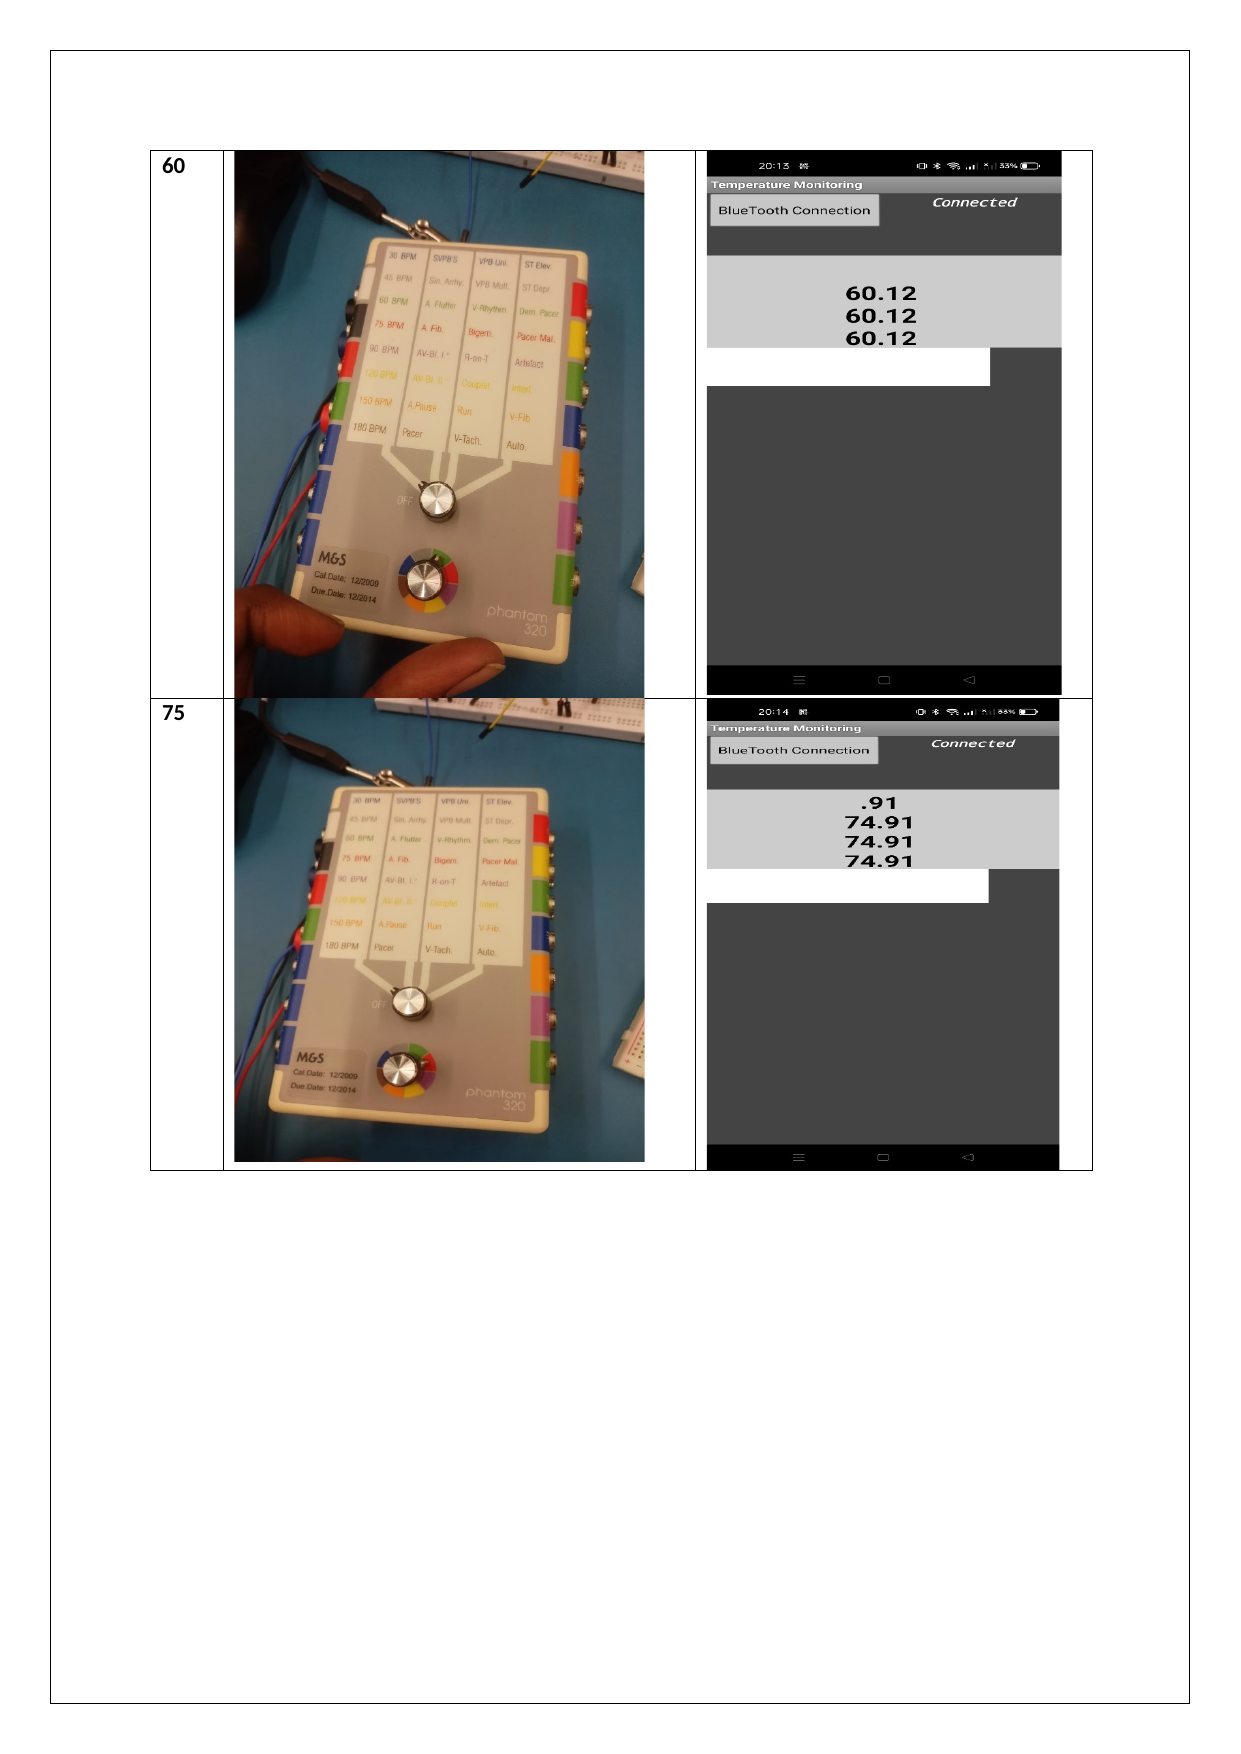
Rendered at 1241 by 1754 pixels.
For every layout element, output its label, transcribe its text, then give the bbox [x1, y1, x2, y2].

table_cell 60 [151, 151, 223, 697]
table_cell [1060, 699, 1092, 1170]
picture [706, 151, 1062, 695]
picture [234, 151, 645, 1162]
table_cell [696, 151, 1092, 697]
table_cell [224, 151, 234, 697]
picture [706, 698, 1060, 1170]
table_cell 75 [151, 699, 223, 1170]
table_cell [645, 151, 695, 697]
table_cell [224, 699, 695, 1170]
table_cell [696, 699, 706, 1170]
